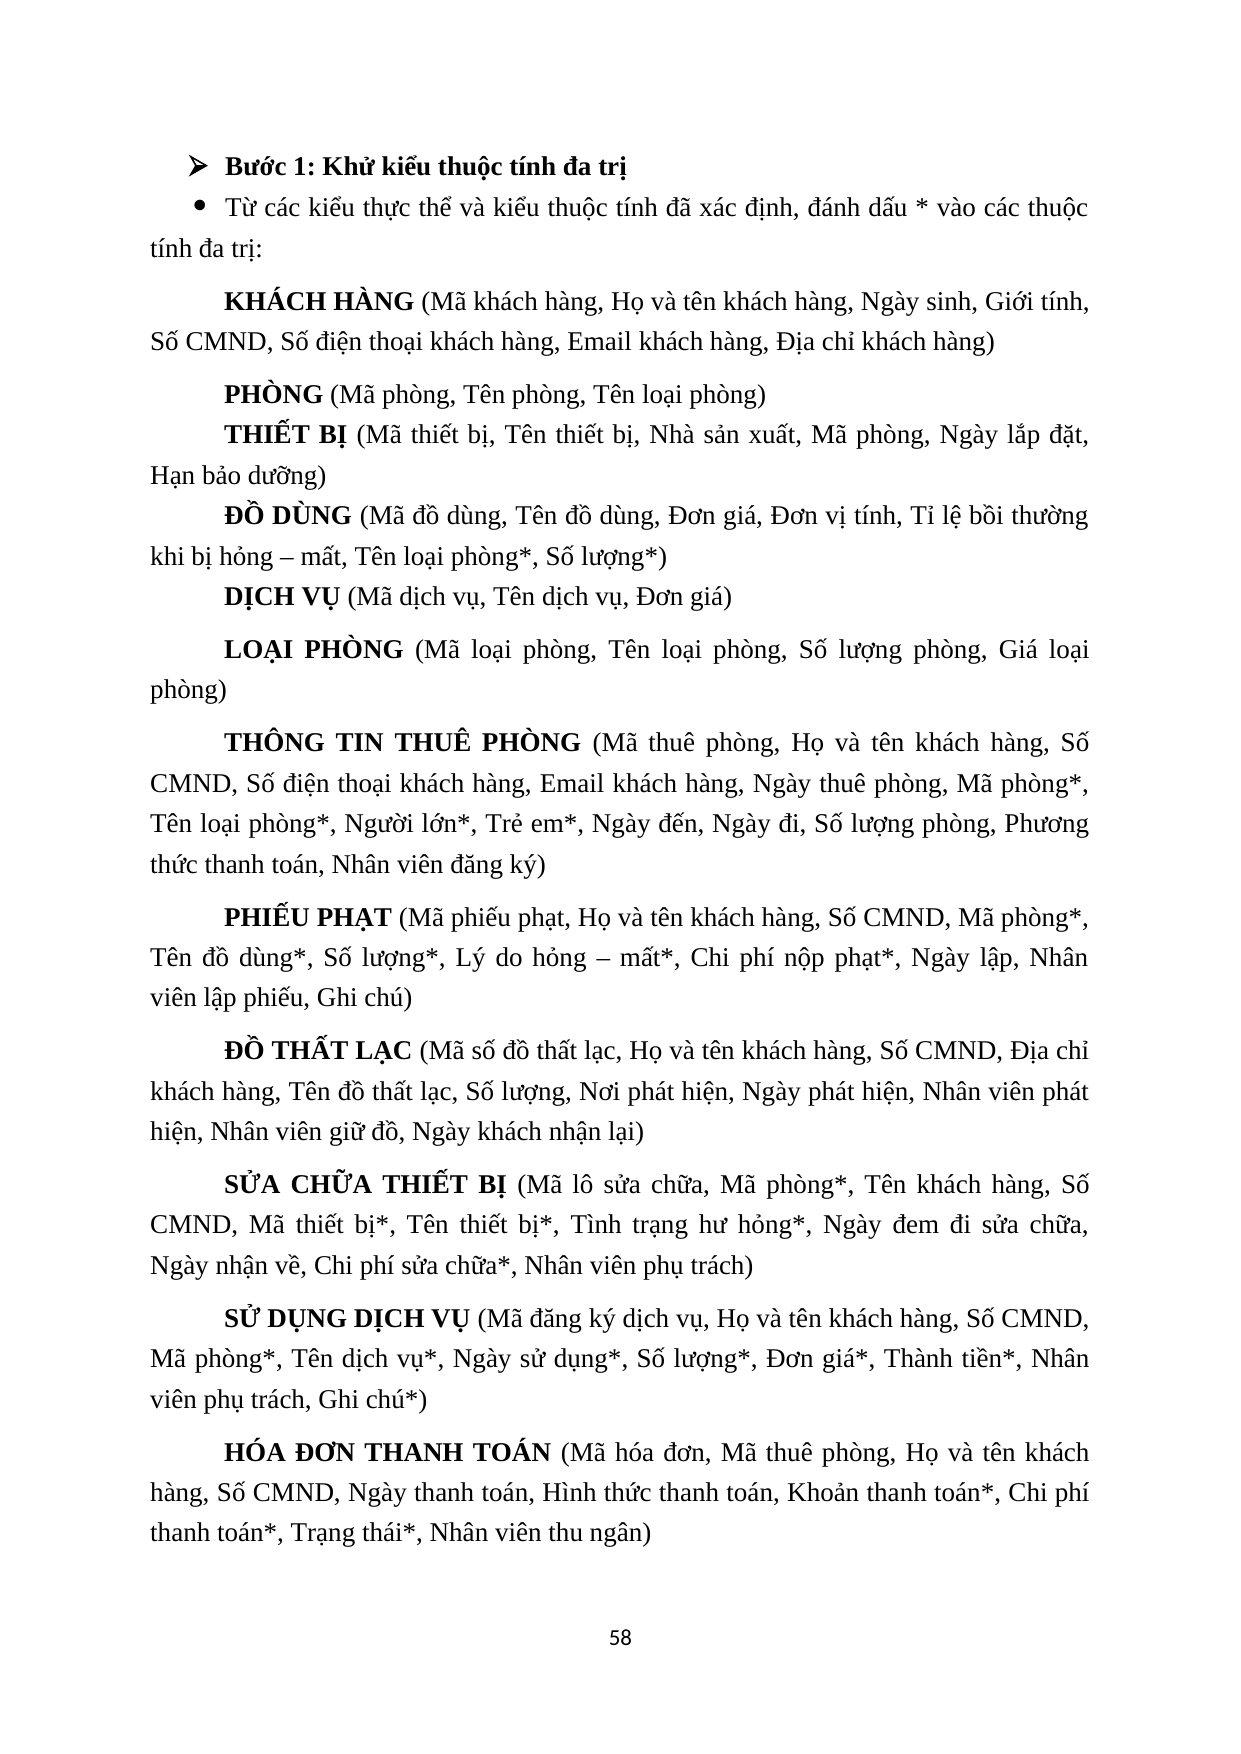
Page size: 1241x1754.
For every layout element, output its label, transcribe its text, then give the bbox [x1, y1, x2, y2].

list DỊCH VỤ (Mã dịch vụ, Tên dịch vụ, Đơn giá) [150, 580, 1090, 611]
text PHIẾU PHẠT (Mã phiếu phạt, Họ và tên khách hàng, Số CMND, Mã phòng*, Tên đồ dùng*, Số lượng*, Lý do hỏng – mất*, Chi phí nộp phạt*, Ngày lập, Nhân viên lập phiếu, Ghi chú) [150, 901, 1090, 1013]
list Bước 1: Khử kiểu thuộc tính đa trị [187, 150, 1090, 181]
text LOẠI PHÒNG (Mã loại phòng, Tên loại phòng, Số lượng phòng, Giá loại phòng) [150, 633, 1090, 705]
text ĐỒ THẤT LẠC (Mã số đồ thất lạc, Họ và tên khách hàng, Số CMND, Địa chỉ khách hàng, Tên đồ thất lạc, Số lượng, Nơi phát hiện, Ngày phát hiện, Nhân viên phát hiện, Nhân viên giữ đồ, Ngày khách nhận lại) [150, 1034, 1090, 1146]
text HÓA ĐƠN THANH TOÁN (Mã hóa đơn, Mã thuê phòng, Họ và tên khách hàng, Số CMND, Ngày thanh toán, Hình thức thanh toán, Khoản thanh toán*, Chi phí thanh toán*, Trạng thái*, Nhân viên thu ngân) [150, 1436, 1090, 1548]
list ĐỒ DÙNG (Mã đồ dùng, Tên đồ dùng, Đơn giá, Đơn vị tính, Tỉ lệ bồi thường khi bị hỏng – mất, Tên loại phòng*, Số lượng*) [150, 499, 1090, 571]
list Từ các kiểu thực thể và kiểu thuộc tính đã xác định, đánh dấu * vào các thuộc tính đa trị: [150, 191, 1090, 263]
list PHÒNG (Mã phòng, Tên phòng, Tên loại phòng) [150, 378, 1090, 409]
text KHÁCH HÀNG (Mã khách hàng, Họ và tên khách hàng, Ngày sinh, Giới tính, Số CMND, Số điện thoại khách hàng, Email khách hàng, Địa chỉ khách hàng) [150, 285, 1090, 356]
text SỬA CHỮA THIẾT BỊ (Mã lô sửa chữa, Mã phòng*, Tên khách hàng, Số CMND, Mã thiết bị*, Tên thiết bị*, Tình trạng hư hỏng*, Ngày đem đi sửa chữa, Ngày nhận về, Chi phí sửa chữa*, Nhân viên phụ trách) [150, 1168, 1090, 1280]
list THIẾT BỊ (Mã thiết bị, Tên thiết bị, Nhà sản xuất, Mã phòng, Ngày lắp đặt, Hạn bảo dưỡng) [150, 419, 1090, 490]
text SỬ DỤNG DỊCH VỤ (Mã đăng ký dịch vụ, Họ và tên khách hàng, Số CMND, Mã phòng*, Tên dịch vụ*, Ngày sử dụng*, Số lượng*, Đơn giá*, Thành tiền*, Nhân viên phụ trách, Ghi chú*) [150, 1302, 1090, 1414]
text THÔNG TIN THUÊ PHÒNG (Mã thuê phòng, Họ và tên khách hàng, Số CMND, Số điện thoại khách hàng, Email khách hàng, Ngày thuê phòng, Mã phòng*, Tên loại phòng*, Người lớn*, Trẻ em*, Ngày đến, Ngày đi, Số lượng phòng, Phương thức thanh toán, Nhân viên đăng ký) [150, 727, 1090, 879]
